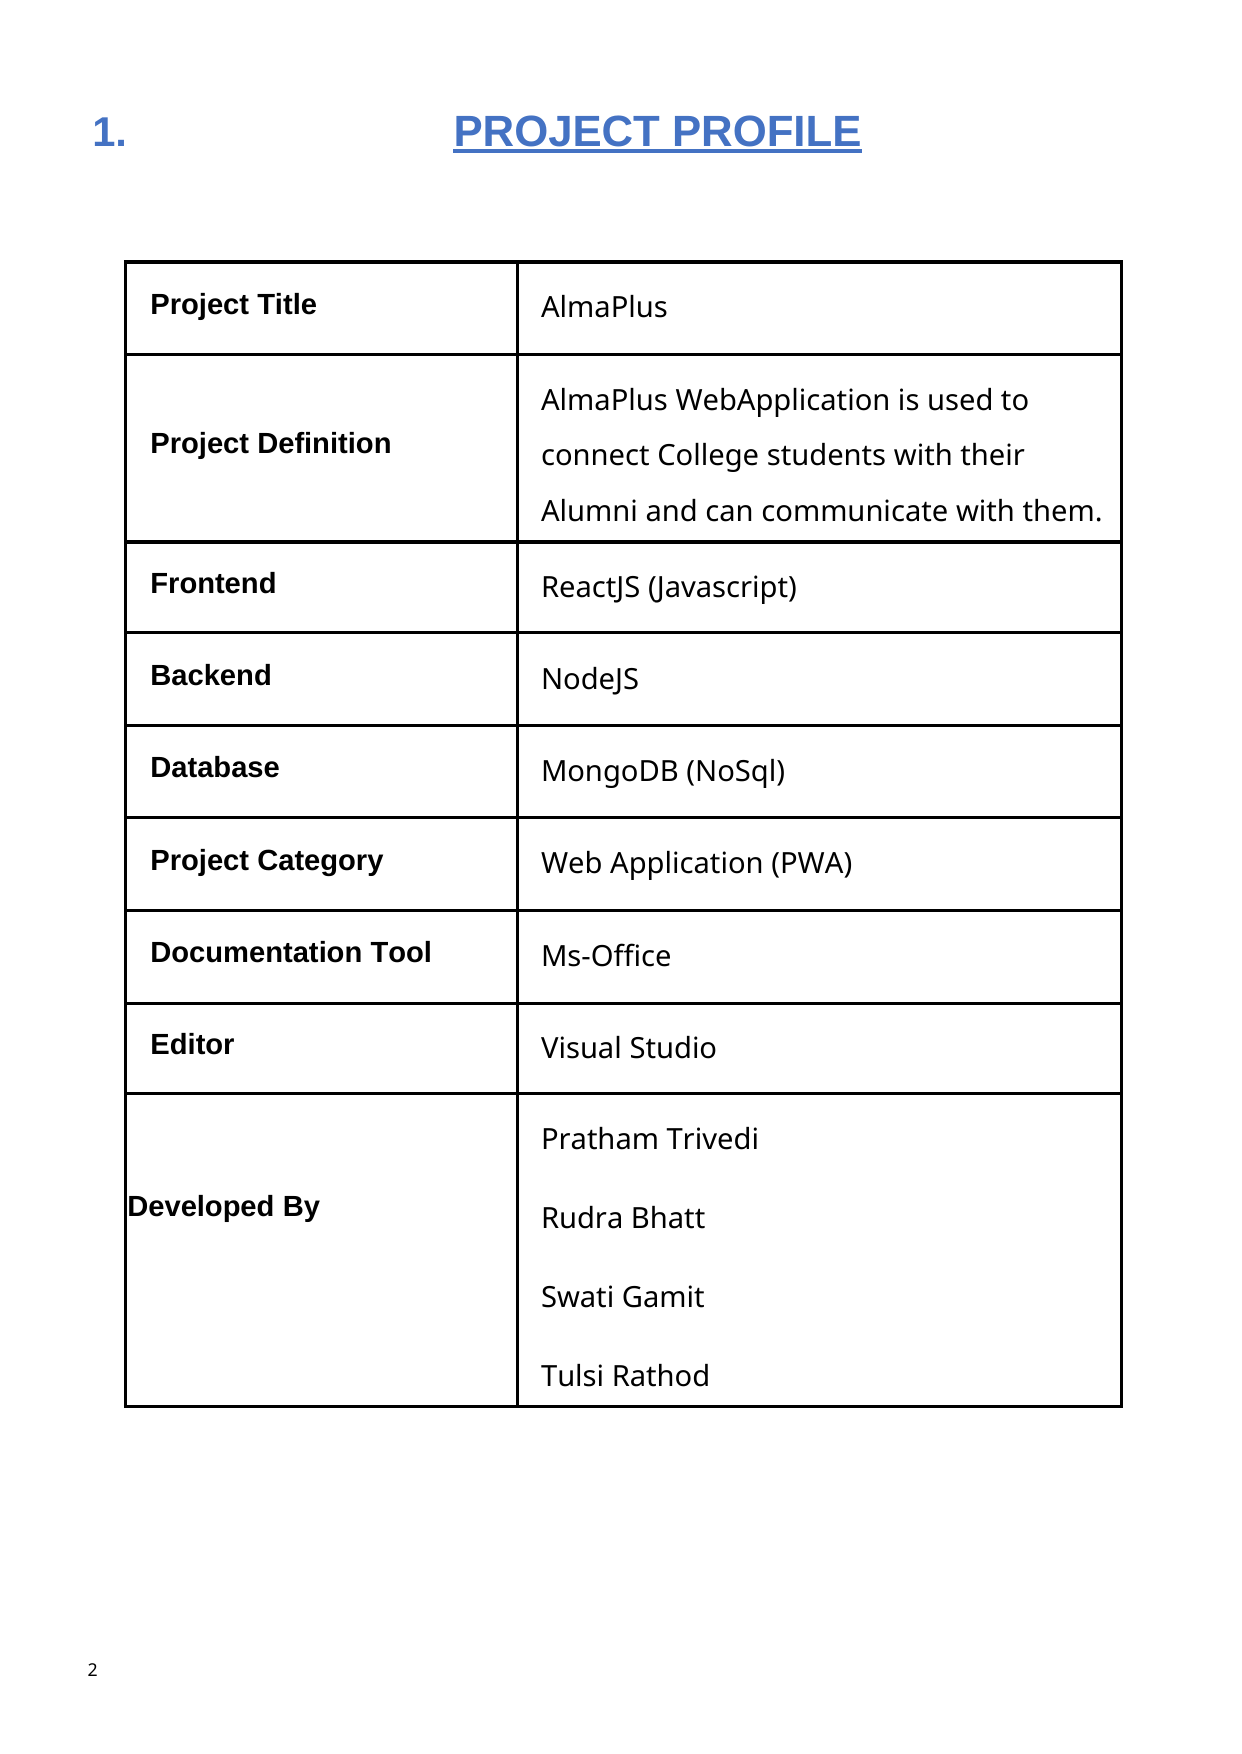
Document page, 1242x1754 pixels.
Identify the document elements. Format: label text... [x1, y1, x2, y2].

table_cell Documentation Tool [127, 912, 516, 1002]
table_header Project Title [127, 264, 516, 353]
table_cell ReactJS (Javascript) [519, 544, 1120, 631]
table_cell Database [127, 727, 516, 816]
table_cell AlmaPlus WebApplication is used to connect College students with their Alumni and can communicate with them. [519, 356, 1120, 540]
table_cell Project Definition [127, 356, 516, 540]
table_cell NodeJS [519, 634, 1120, 723]
table_cell Backend [127, 634, 516, 723]
table_cell Pratham Trivedi Rudra Bhatt Swati Gamit Tulsi Rathod [519, 1095, 1120, 1405]
table_cell Web Application (PWA) [519, 819, 1120, 909]
table_cell Editor [127, 1005, 516, 1092]
table_cell Ms-Office [519, 912, 1120, 1002]
table_cell Visual Studio [519, 1005, 1120, 1092]
table_cell Frontend [127, 544, 516, 631]
table_cell MongoDB (NoSql) [519, 727, 1120, 816]
table_header AlmaPlus [519, 264, 1120, 353]
table_cell Developed By [127, 1095, 516, 1405]
list PROJECT PROFILE [92, 105, 1185, 155]
table_cell Project Category [127, 819, 516, 909]
